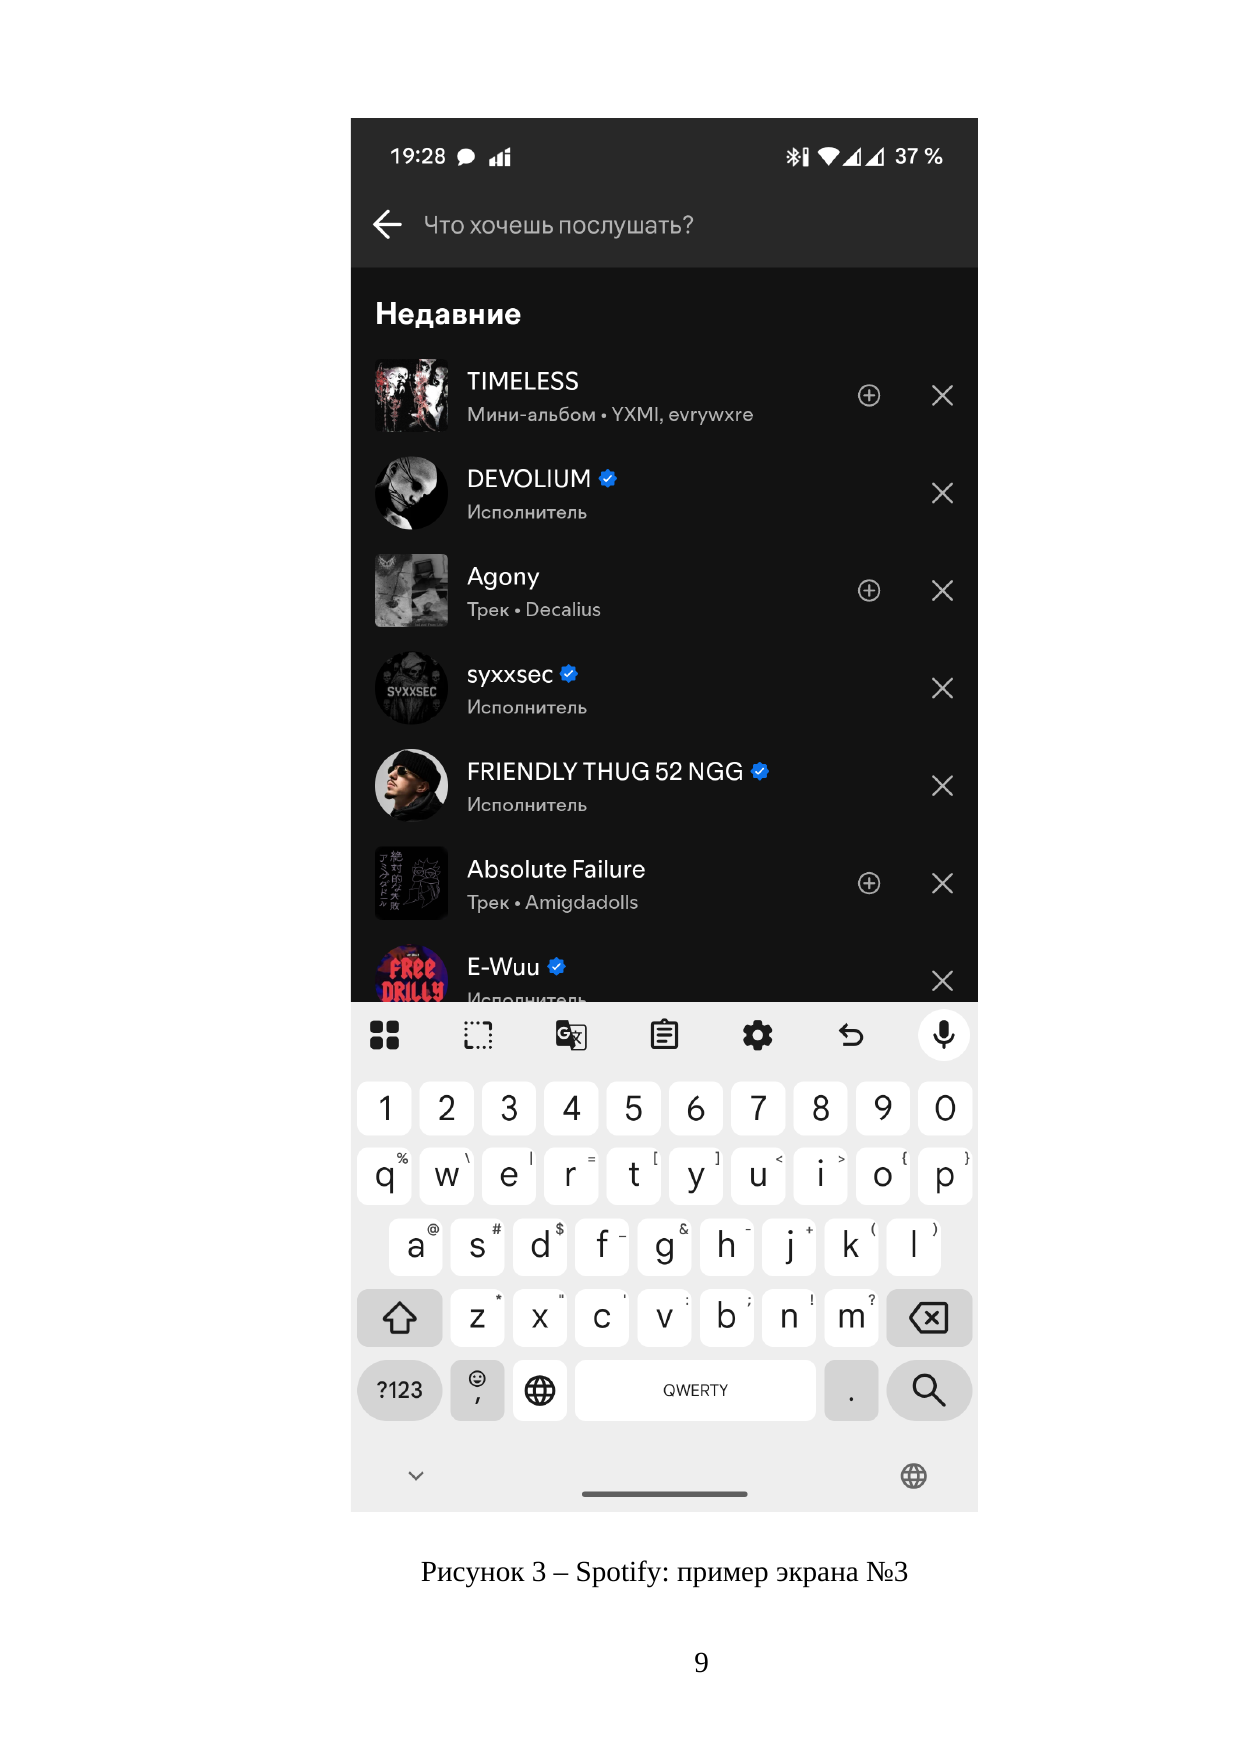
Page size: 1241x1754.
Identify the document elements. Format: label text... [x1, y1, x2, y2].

picture [350, 118, 978, 1512]
text Рисунок 3 – Spotify: пример экрана №3 [177, 1554, 1152, 1587]
